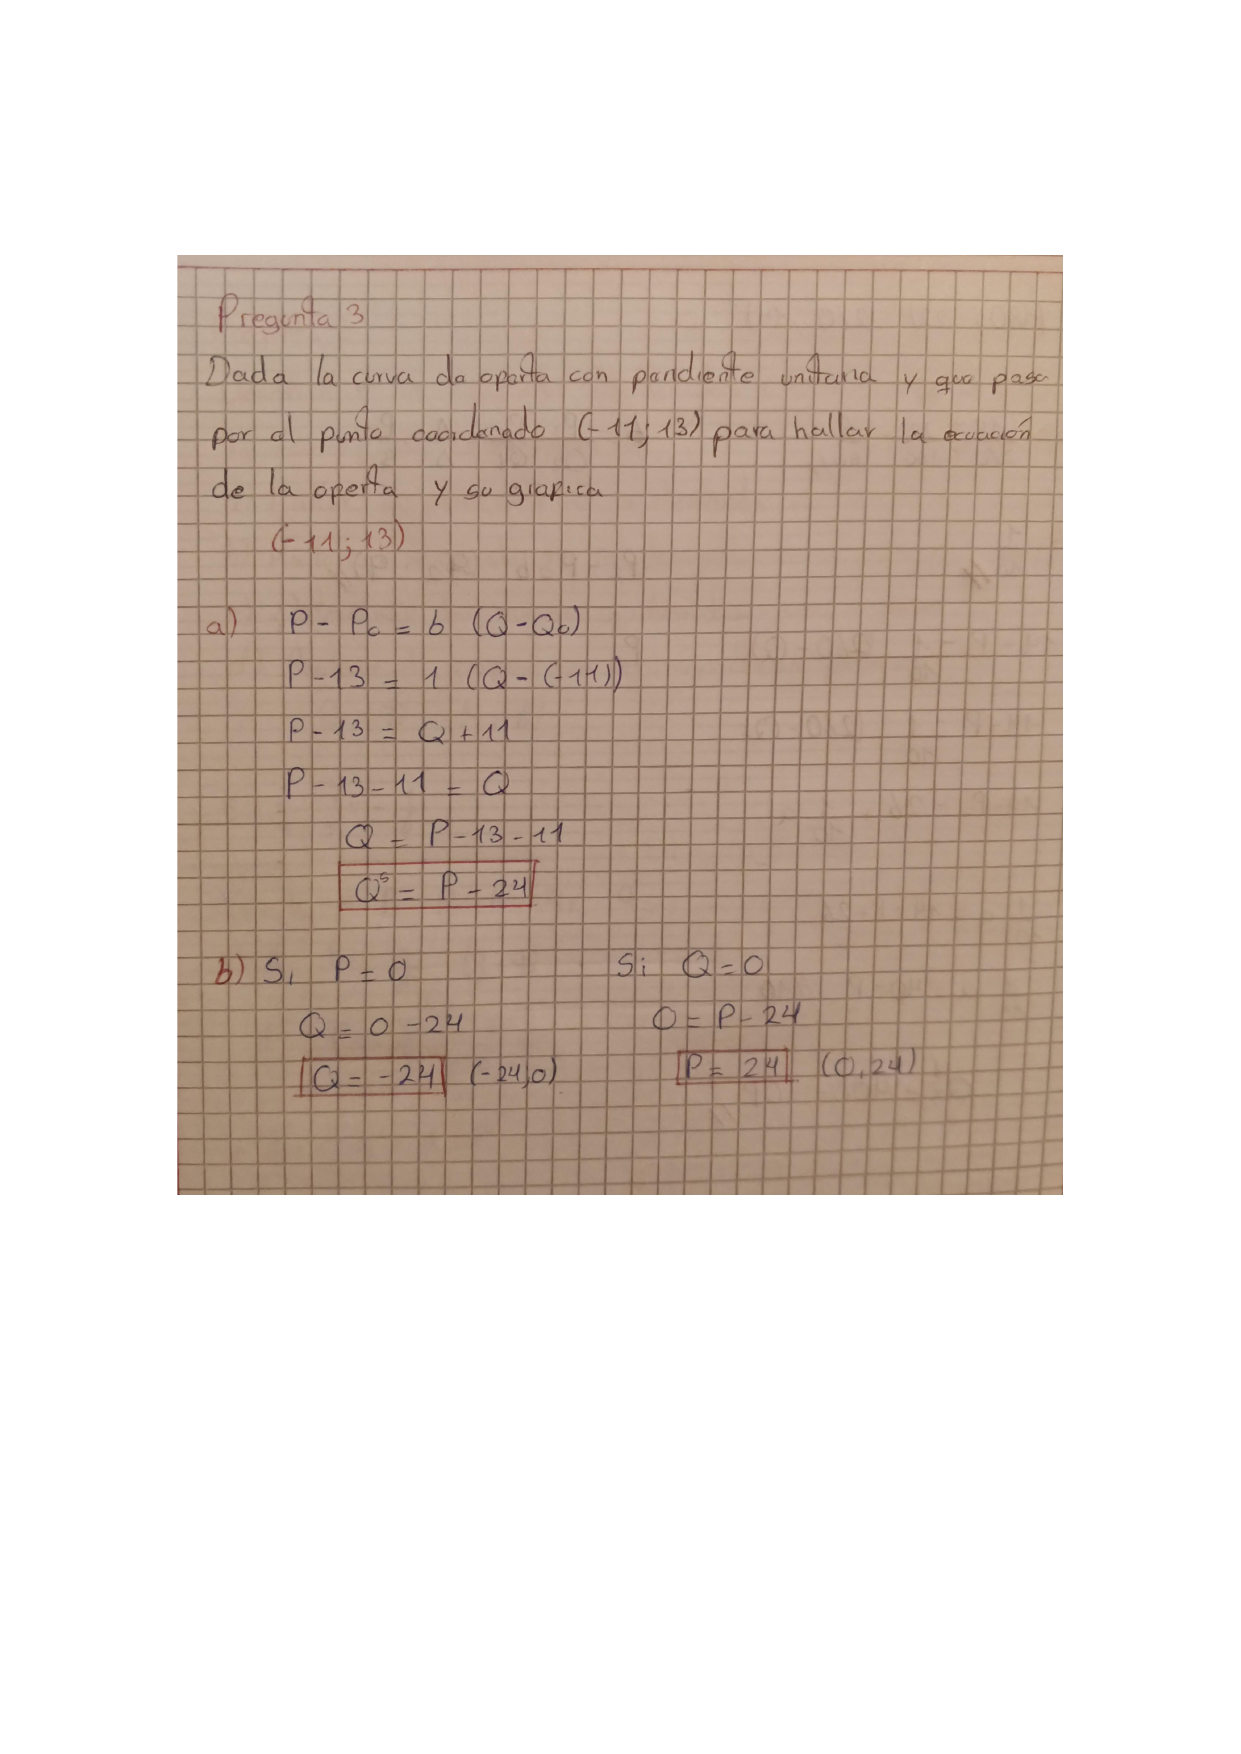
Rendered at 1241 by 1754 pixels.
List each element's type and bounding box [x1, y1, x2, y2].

picture [177, 255, 1063, 1195]
